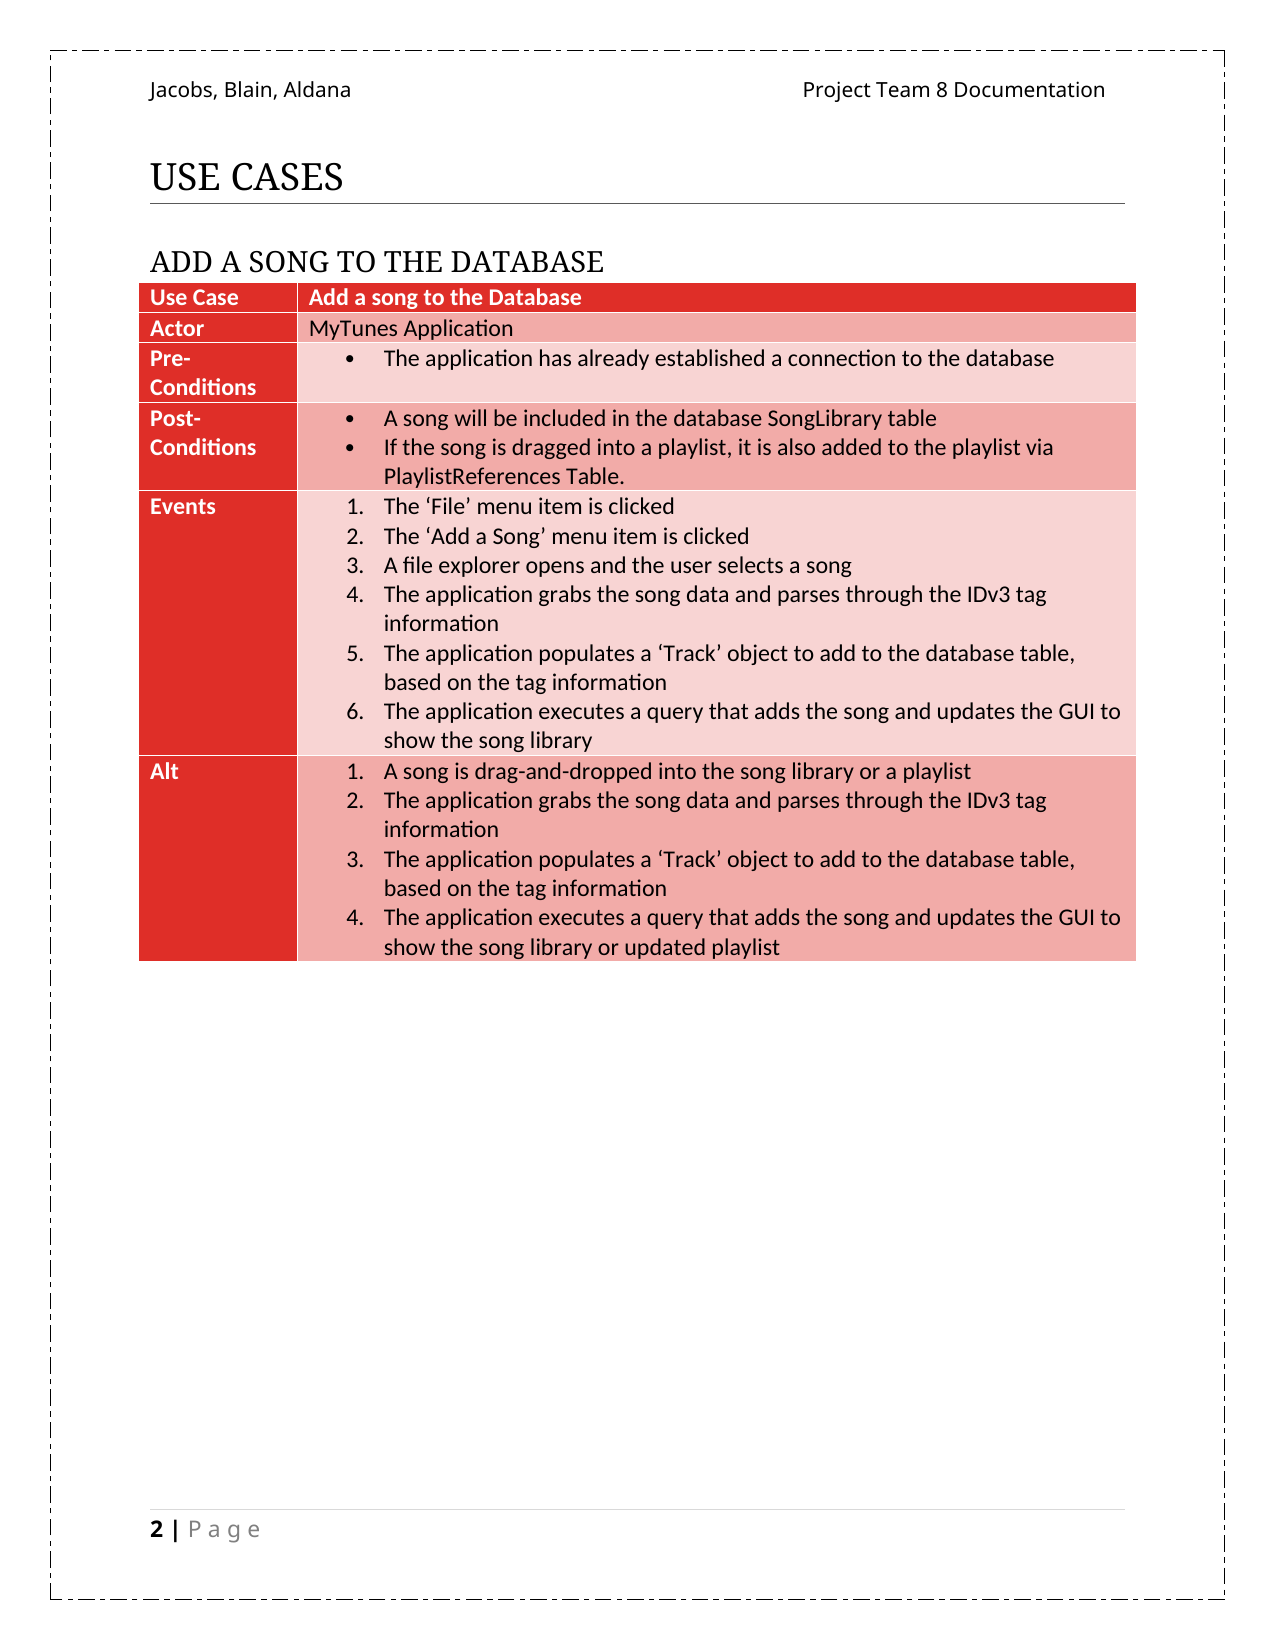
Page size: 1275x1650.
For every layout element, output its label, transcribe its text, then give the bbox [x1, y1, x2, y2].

table_cell A song will be included in the database SongLibrary table If the song is dragged into a playlist, it is also added to the playlist via PlaylistReferences Table. [298, 403, 1136, 490]
table_cell Actor [139, 313, 297, 342]
table_cell Alt [139, 756, 297, 961]
subtitle add a song to the database [150, 242, 1125, 281]
table_header Add a song to the Database [298, 283, 1136, 312]
table_cell A song is drag-and-dropped into the song library or a playlist The application grabs the song data and parses through the IDv3 tag information The application populates a ‘Track’ object to add to the database table, based on the tag information The application executes a query that adds the song and updates the GUI to show the song library or updated playlist [298, 756, 1136, 961]
table_cell Events [139, 491, 297, 755]
table_cell The ‘File’ menu item is clicked The ‘Add a Song’ menu item is clicked A file explorer opens and the user selects a song The application grabs the song data and parses through the IDv3 tag information The application populates a ‘Track’ object to add to the database table, based on the tag information The application executes a query that adds the song and updates the GUI to show the song library [298, 491, 1136, 755]
table_header Use Case [139, 283, 297, 312]
table_cell MyTunes Application [298, 313, 1136, 342]
subtitle Use Cases [150, 150, 1125, 203]
table_cell The application has already established a connection to the database [298, 343, 1136, 402]
table_cell Post-Conditions [139, 403, 297, 490]
table_cell Pre-Conditions [139, 343, 297, 402]
